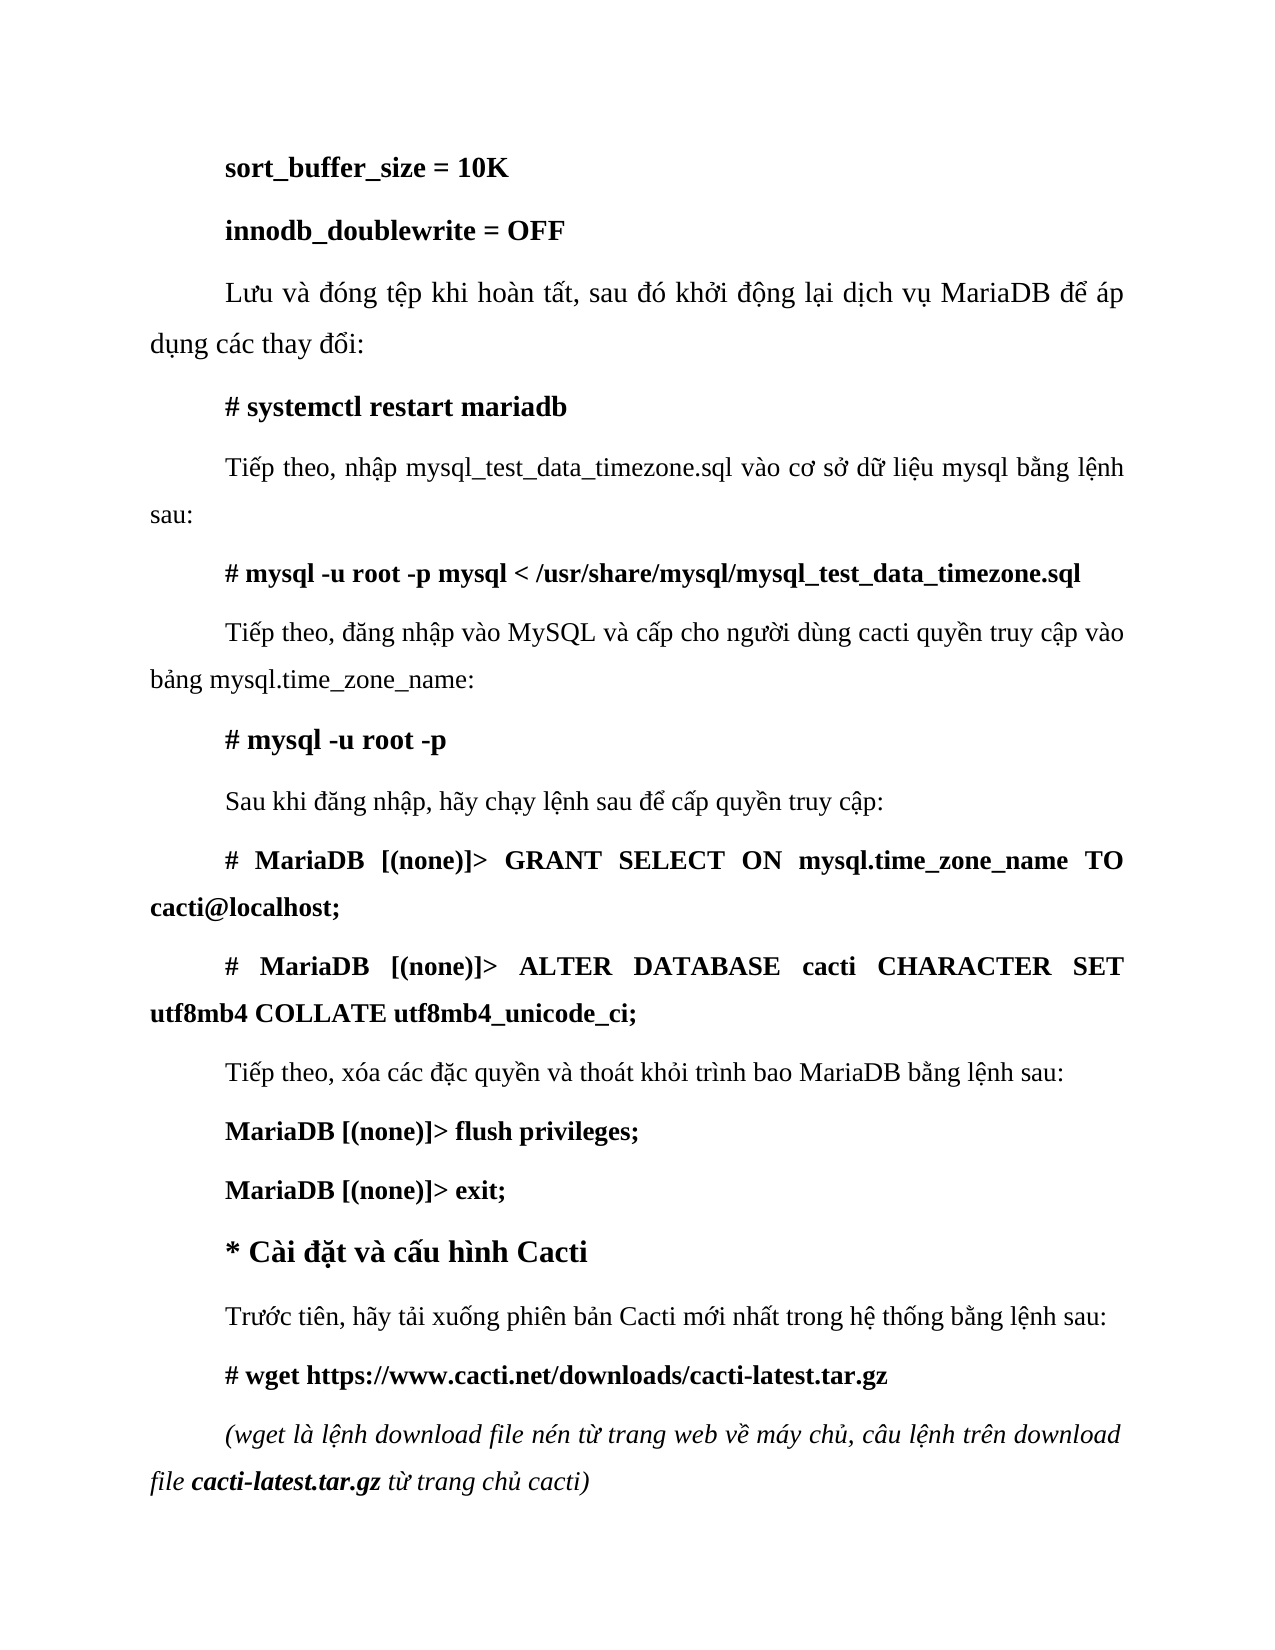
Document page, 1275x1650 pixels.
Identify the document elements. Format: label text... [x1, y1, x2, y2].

text * Cài đặt và cấu hình Cacti [150, 1233, 1125, 1269]
text Tiếp theo, đăng nhập vào MySQL và cấp cho người dùng cacti quyền truy cập vào bảng mysql.time_zone_name: [150, 617, 1125, 694]
text (wget là lệnh download file nén từ trang web về máy chủ, câu lệnh trên download file cacti-latest.tar.gz từ trang chủ cacti) [150, 1418, 1125, 1496]
text Sau khi đăng nhập, hãy chạy lệnh sau để cấp quyền truy cập: [150, 785, 1125, 816]
text # wget https://www.cacti.net/downloads/cacti-latest.tar.gz [150, 1359, 1125, 1390]
text Tiếp theo, xóa các đặc quyền và thoát khỏi trình bao MariaDB bằng lệnh sau: [150, 1056, 1125, 1087]
text Lưu và đóng tệp khi hoàn tất, sau đó khởi động lại dịch vụ MariaDB để áp dụng các thay đổi: [150, 276, 1125, 359]
text Tiếp theo, nhập mysql_test_data_timezone.sql vào cơ sở dữ liệu mysql bằng lệnh sau: [150, 452, 1125, 529]
text # mysql -u root -p mysql < /usr/share/mysql/mysql_test_data_timezone.sql [150, 557, 1125, 588]
text MariaDB [(none)]> exit; [150, 1174, 1125, 1206]
text MariaDB [(none)]> flush privileges; [150, 1115, 1125, 1146]
text # MariaDB [(none)]> ALTER DATABASE cacti CHARACTER SET utf8mb4 COLLATE utf8mb4_unicode_ci; [150, 950, 1125, 1028]
text Trước tiên, hãy tải xuống phiên bản Cacti mới nhất trong hệ thống bằng lệnh sau: [150, 1300, 1125, 1331]
text # MariaDB [(none)]> GRANT SELECT ON mysql.time_zone_name TO cacti@localhost; [150, 844, 1125, 922]
text innodb_doublewrite = OFF [150, 213, 1125, 246]
text # mysql -u root -p [150, 722, 1125, 756]
text sort_buffer_size = 10K [150, 150, 1125, 183]
text # systemctl restart mariadb [150, 389, 1125, 422]
